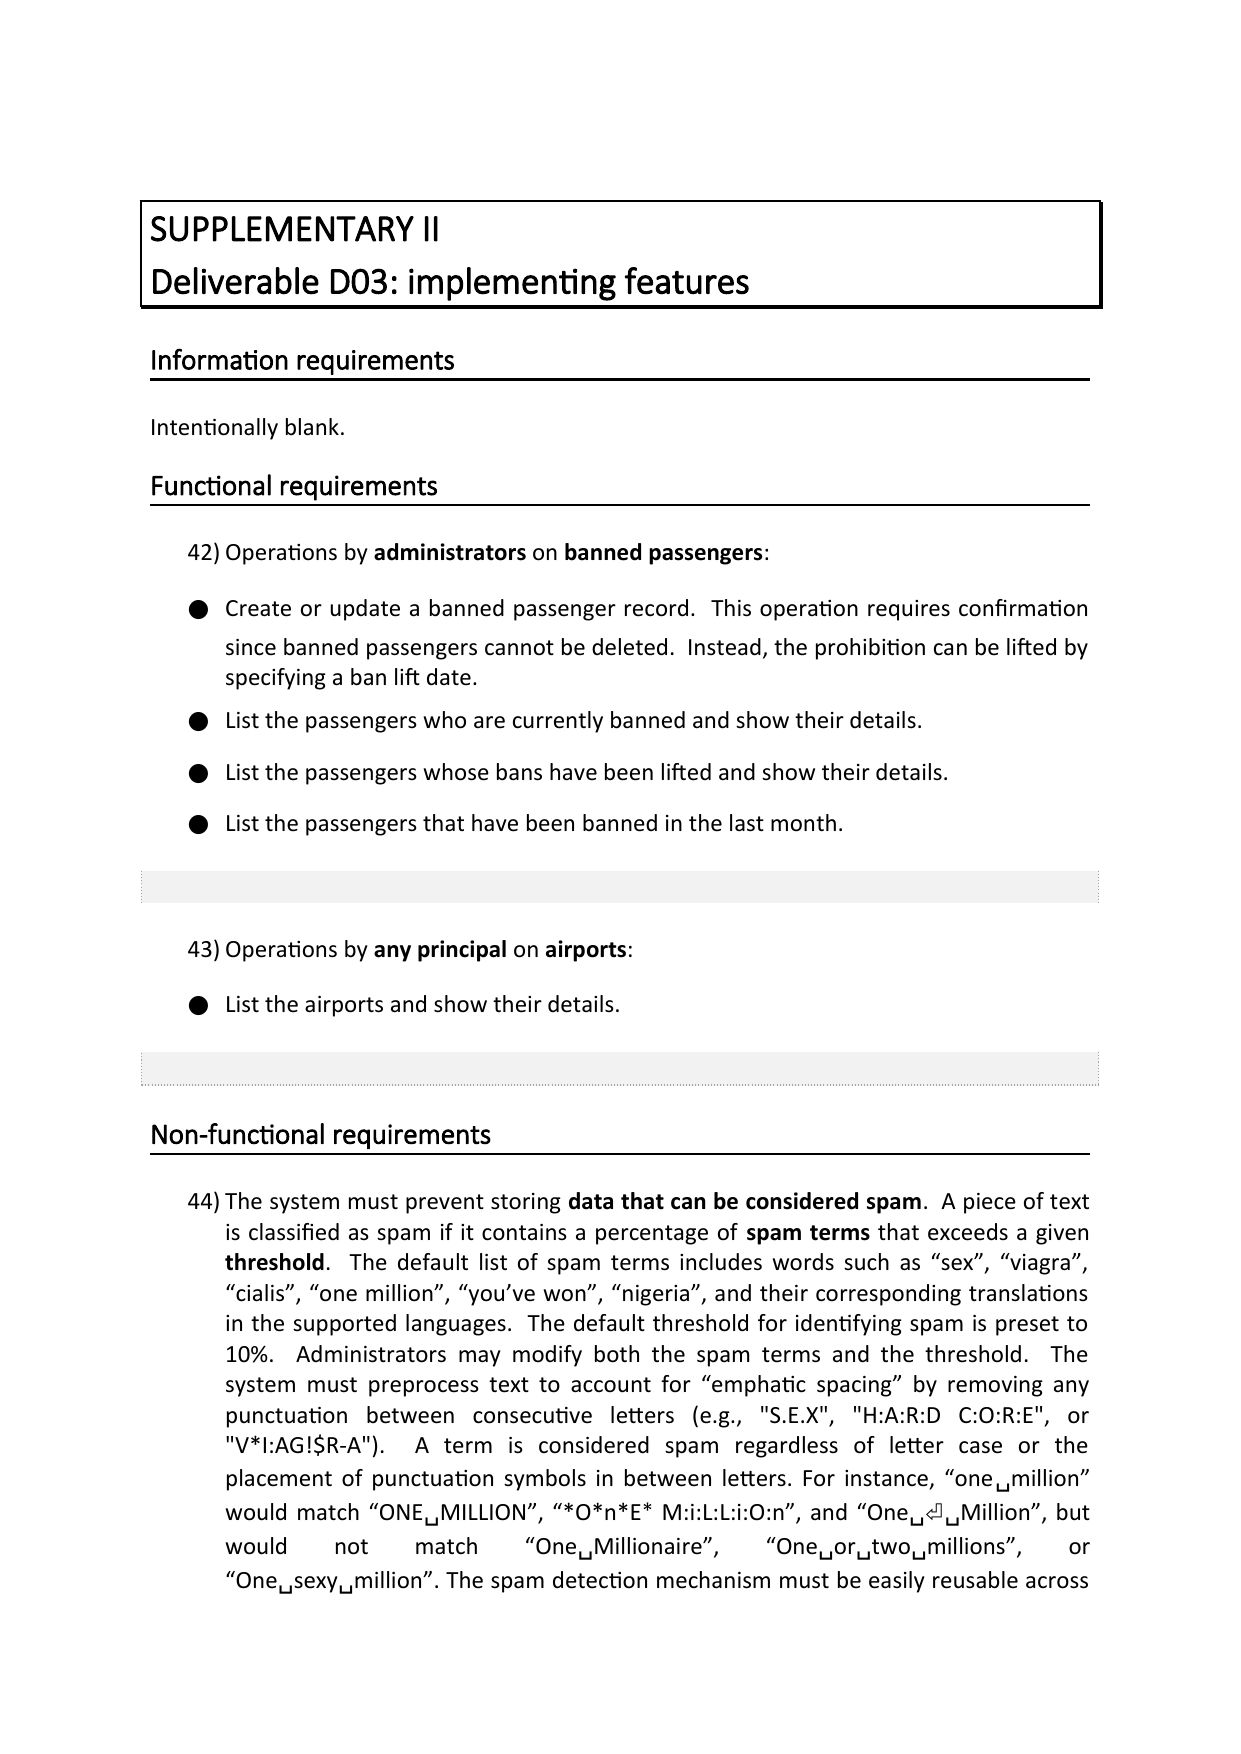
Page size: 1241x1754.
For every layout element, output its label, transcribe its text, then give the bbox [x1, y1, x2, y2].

list Operations by any principal on airports: [187, 933, 1090, 963]
subtitle Functional requirements [150, 466, 1090, 504]
list Operations by administrators on banned passengers: [187, 537, 1090, 567]
list List the passengers who are currently banned and show their details. [187, 692, 1090, 743]
list Create or update a banned passenger record. This operation requires confirmation since banned passengers cannot be deleted. Instead, the prohibition can be lifted by specifying a ban lift date. [187, 579, 1090, 692]
text Intentionally blank. [150, 411, 1090, 441]
subtitle Non-functional requirements [150, 1115, 1090, 1153]
list List the passengers that have been banned in the last month. [187, 794, 1090, 846]
subtitle SUPPLEMENTARY II Deliverable D03: implementing features [142, 202, 1099, 305]
list List the airports and show their details. [187, 976, 1090, 1027]
list List the passengers whose bans have been lifted and show their details. [187, 743, 1090, 794]
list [187, 1185, 1090, 1596]
subtitle Information requirements [150, 341, 1090, 378]
